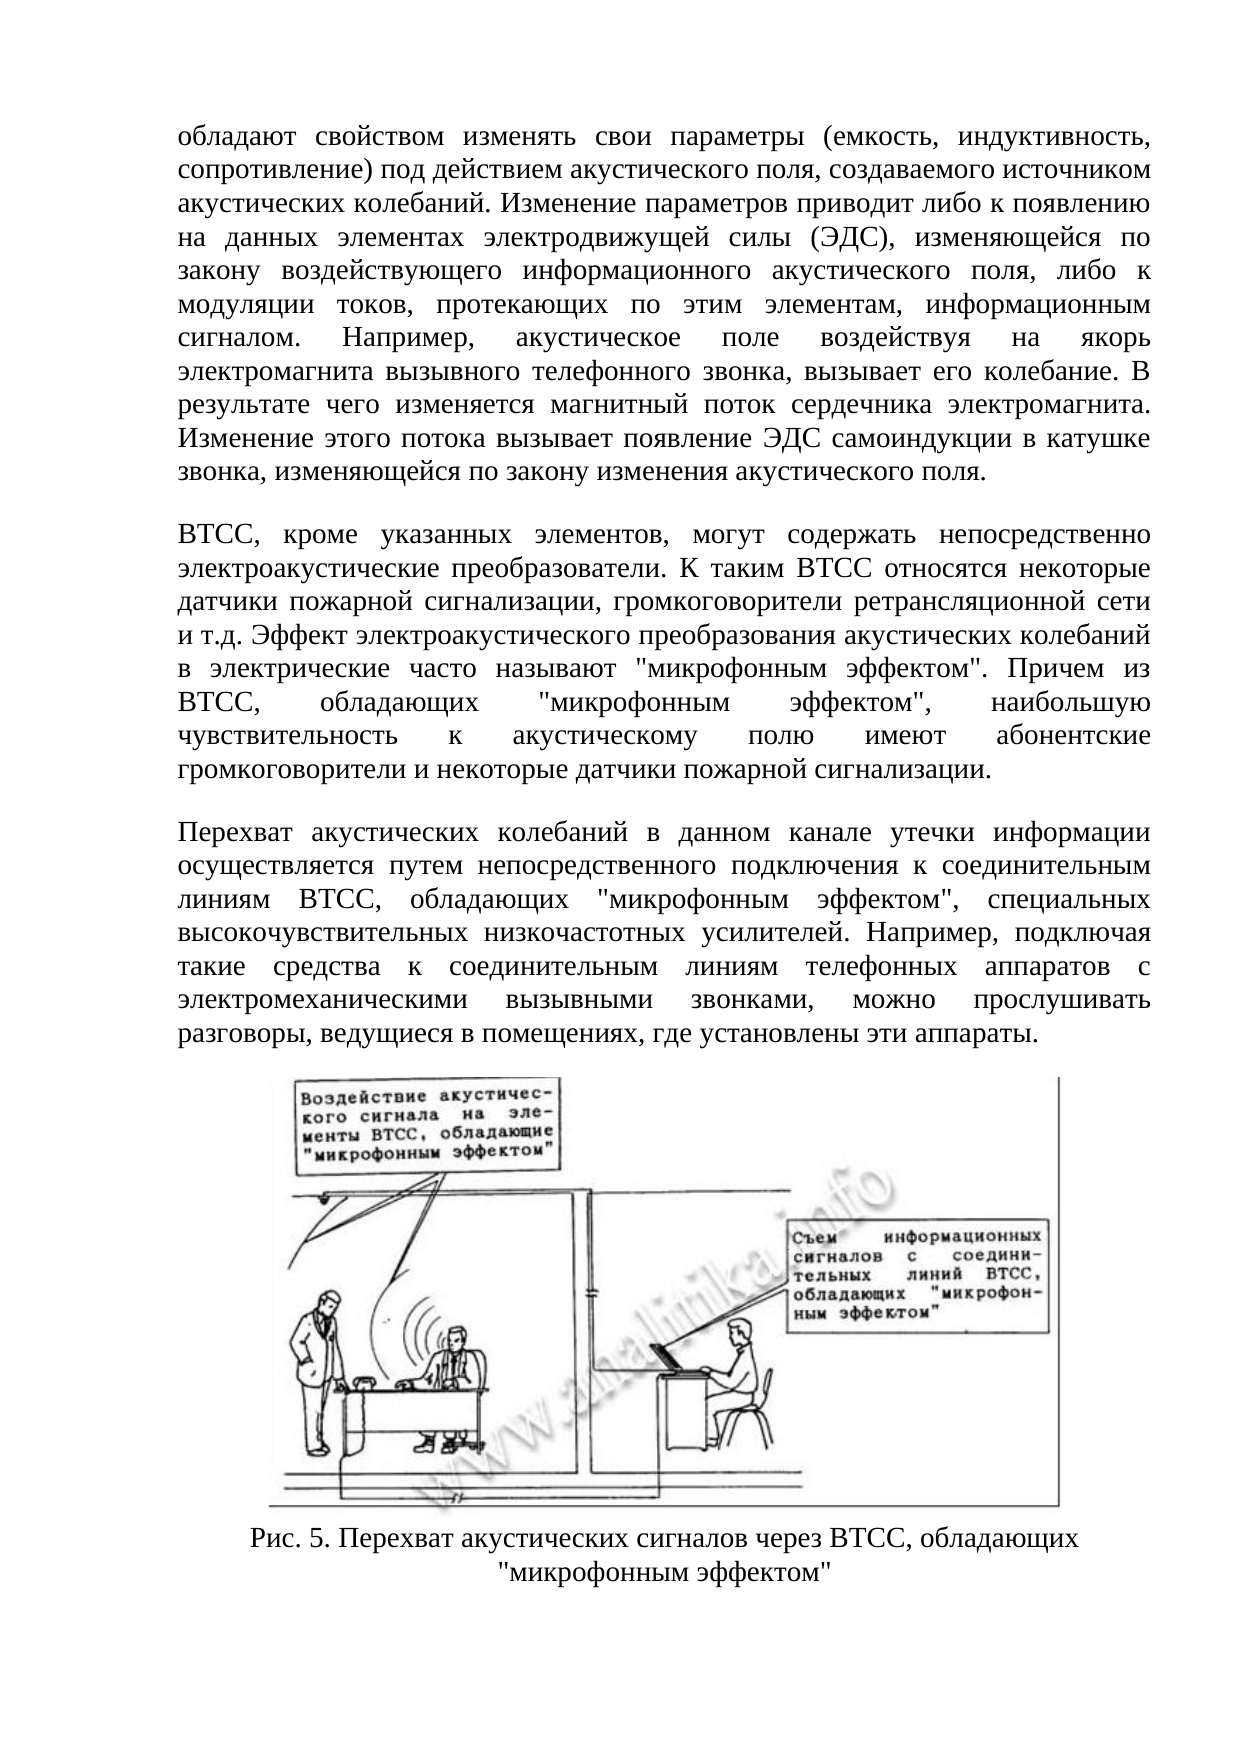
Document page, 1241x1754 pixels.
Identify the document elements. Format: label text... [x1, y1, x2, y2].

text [177, 118, 1152, 487]
text ВТСС, кроме указанных элементов, могут содержать непосредственно электроакустические преобразователи. К таким ВТСС относятся некоторые датчики пожарной сигнализации, громкоговорители ретрансляционной сети и т.д. Эффект электроакустического преобразования акустических колебаний в электрические часто называют "микрофонным эффектом". Причем из ВТСС, обладающих "микрофонным эффектом", наибольшую чувствительность к акустическому полю имеют абонентские громкоговорители и некоторые датчики пожарной сигнализации. [177, 516, 1152, 784]
picture [268, 1077, 1060, 1521]
text Рис. 5. Перехват акустических сигналов через ВТСС, обладающих "микрофонным эффектом" [177, 1521, 1152, 1588]
text Перехват акустических колебаний в данном канале утечки информации осуществляется путем непосредственного подключения к соединительным линиям ВТСС, обладающих "микрофонным эффектом", специальных высокочувствительных низкочастотных усилителей. Например, подключая такие средства к соединительным линиям телефонных аппаратов с электромеханическими вызывными звонками, можно прослушивать разговоры, ведущиеся в помещениях, где установлены эти аппараты. [177, 814, 1152, 1048]
